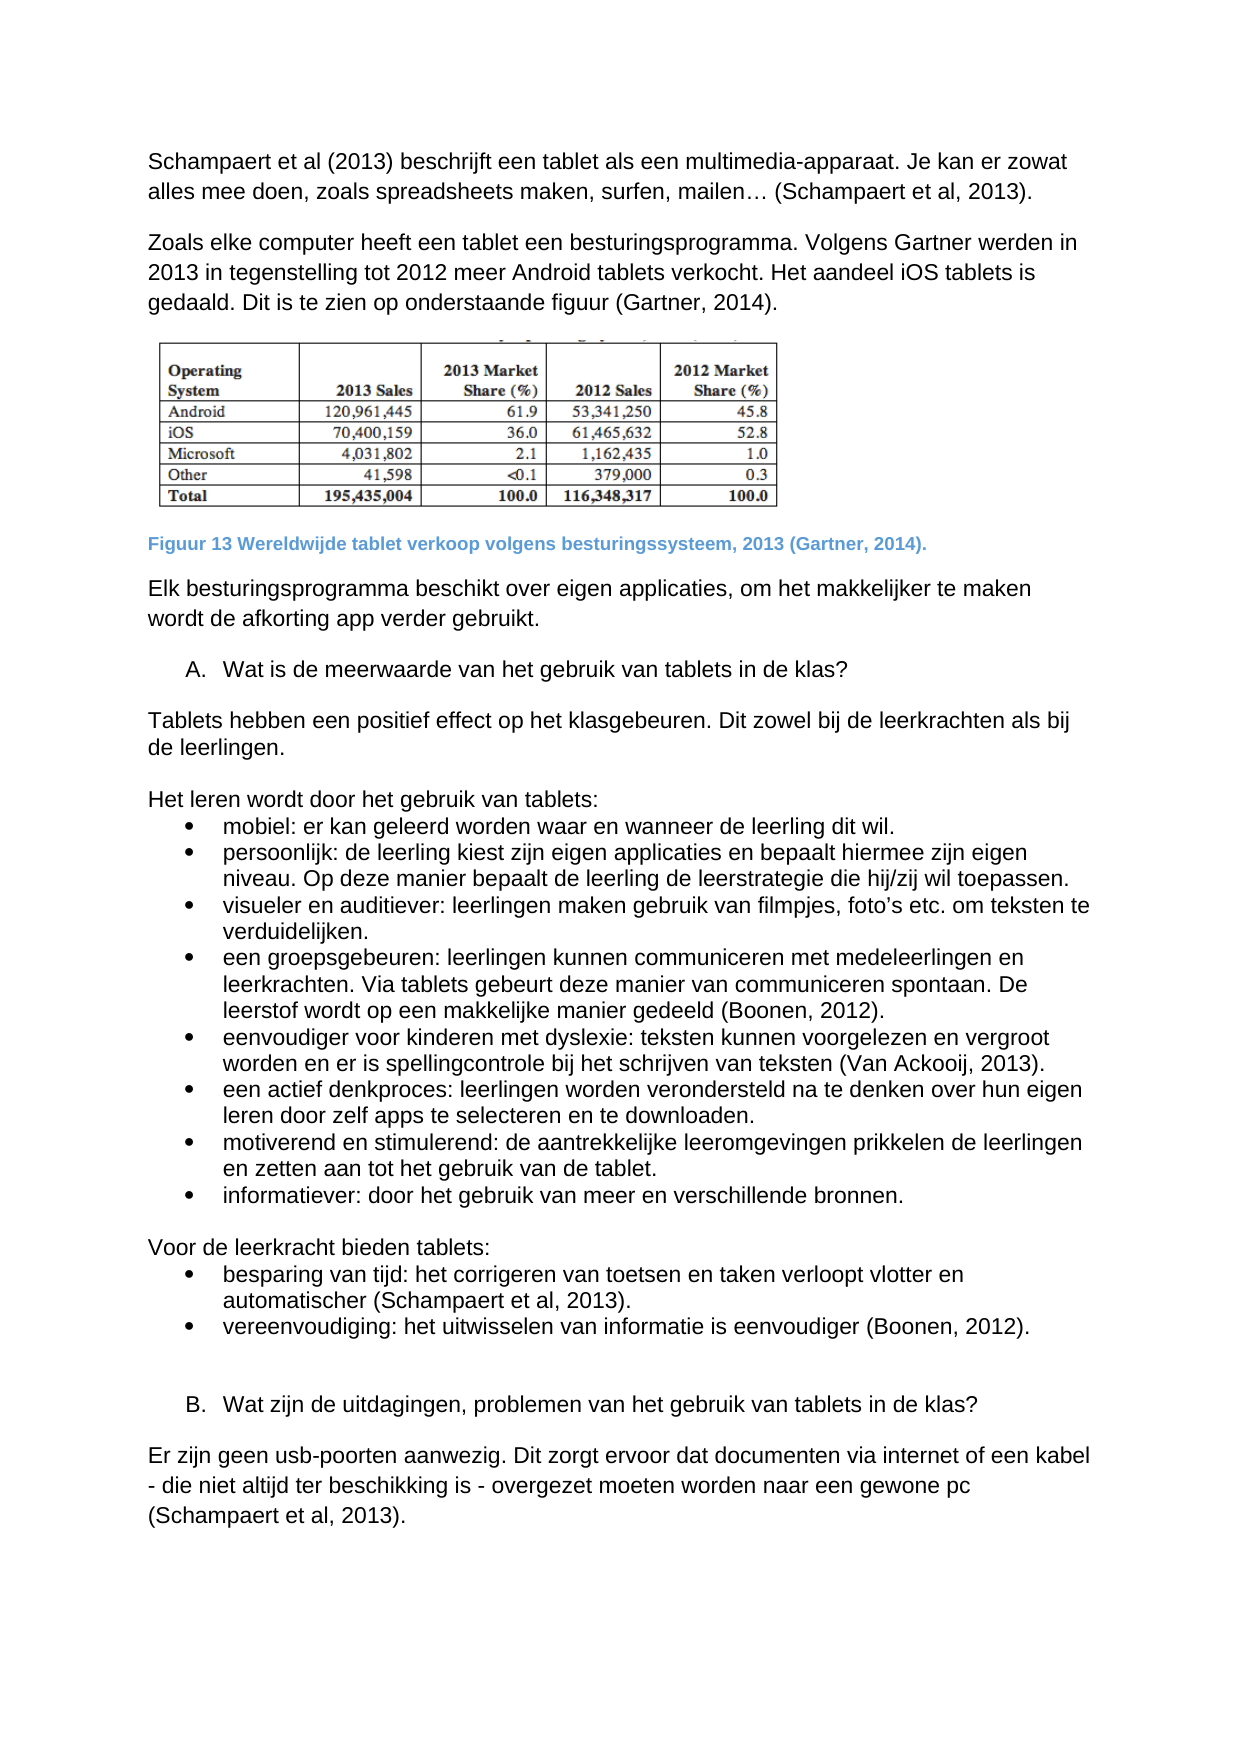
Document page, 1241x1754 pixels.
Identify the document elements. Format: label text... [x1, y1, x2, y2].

text Het leren wordt door het gebruik van tablets: [148, 786, 1093, 813]
list een groepsgebeuren: leerlingen kunnen communiceren met medeleerlingen en leerkrachten. Via tablets gebeurt deze manier van communiceren spontaan. De leerstof wordt op een makkelijke manier gedeeld (Boonen, 2012). [185, 944, 1093, 1023]
list motiverend en stimulerend: de aantrekkelijke leeromgevingen prikkelen de leerlingen en zetten aan tot het gebruik van de tablet. [185, 1129, 1093, 1182]
list Wat zijn de uitdagingen, problemen van het gebruik van tablets in de klas? [185, 1391, 1093, 1417]
text Er zijn geen usb-poorten aanwezig. Dit zorgt ervoor dat documenten via internet of een kabel - die niet altijd ter beschikking is - overgezet moeten worden naar een gewone pc (Schampaert et al, 2013). [148, 1442, 1093, 1528]
text Voor de leerkracht bieden tablets: [148, 1234, 1093, 1261]
text Zoals elke computer heeft een tablet een besturingsprogramma. Volgens Gartner werden in 2013 in tegenstelling tot 2012 meer Android tablets verkocht. Het aandeel iOS tablets is gedaald. Dit is te zien op onderstaande figuur (Gartner, 2014). [148, 229, 1093, 316]
list mobiel: er kan geleerd worden waar en wanneer de leerling dit wil. [185, 813, 1093, 839]
list visueler en auditiever: leerlingen maken gebruik van filmpjes, foto’s etc. om teksten te verduidelijken. [185, 892, 1093, 944]
text Schampaert et al (2013) beschrijft een tablet als een multimedia-apparaat. Je kan er zowat alles mee doen, zoals spreadsheets maken, surfen, mailen… (Schampaert et al, 2013). [148, 148, 1093, 204]
text Tablets hebben een positief effect op het klasgebeuren. Dit zowel bij de leerkrachten als bij de leerlingen. [148, 707, 1093, 760]
list vereenvoudiging: het uitwisselen van informatie is eenvoudiger (Boonen, 2012). [185, 1313, 1093, 1340]
list een actief denkproces: leerlingen worden verondersteld na te denken over hun eigen leren door zelf apps te selecteren en te downloaden. [185, 1076, 1093, 1129]
list persoonlijk: de leerling kiest zijn eigen applicaties en bepaalt hiermee zijn eigen niveau. Op deze manier bepaalt de leerling de leerstrategie die hij/zij wil toepassen. [185, 839, 1093, 892]
picture [147, 340, 788, 508]
list informatiever: door het gebruik van meer en verschillende bronnen. [185, 1182, 1093, 1208]
list besparing van tijd: het corrigeren van toetsen en taken verloopt vlotter en automatischer (Schampaert et al, 2013). [185, 1261, 1093, 1313]
text Elk besturingsprogramma beschikt over eigen applicaties, om het makkelijker te maken wordt de afkorting app verder gebruikt. [148, 575, 1093, 631]
list Wat is de meerwaarde van het gebruik van tablets in de klas? [185, 656, 1093, 682]
text Figuur 13 Wereldwijde tablet verkoop volgens besturingssysteem, 2013 (Gartner, 2014). [148, 532, 1093, 554]
list eenvoudiger voor kinderen met dyslexie: teksten kunnen voorgelezen en vergroot worden en er is spellingcontrole bij het schrijven van teksten (Van Ackooij, 2013). [185, 1023, 1093, 1076]
